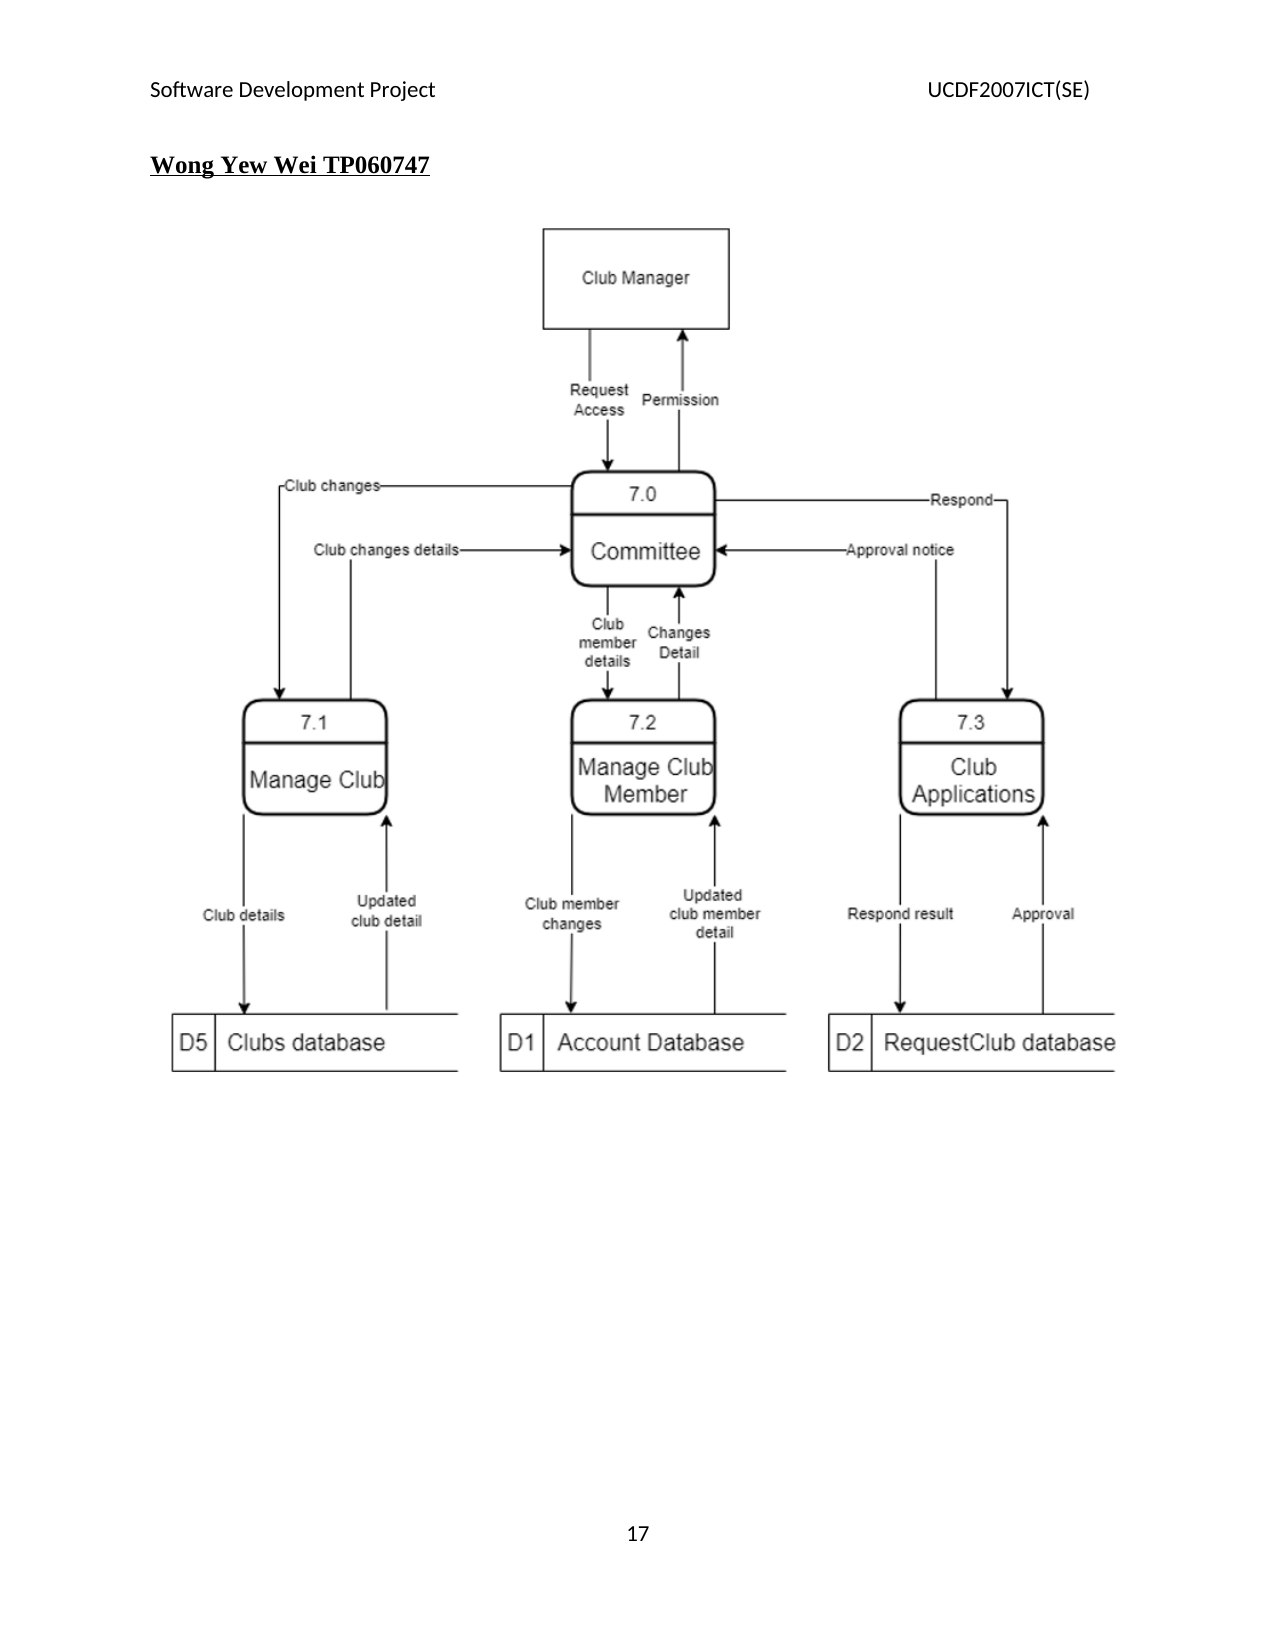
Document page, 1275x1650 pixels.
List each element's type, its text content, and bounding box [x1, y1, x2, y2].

text Wong Yew Wei TP060747 [150, 150, 1125, 179]
picture [150, 209, 1125, 1088]
